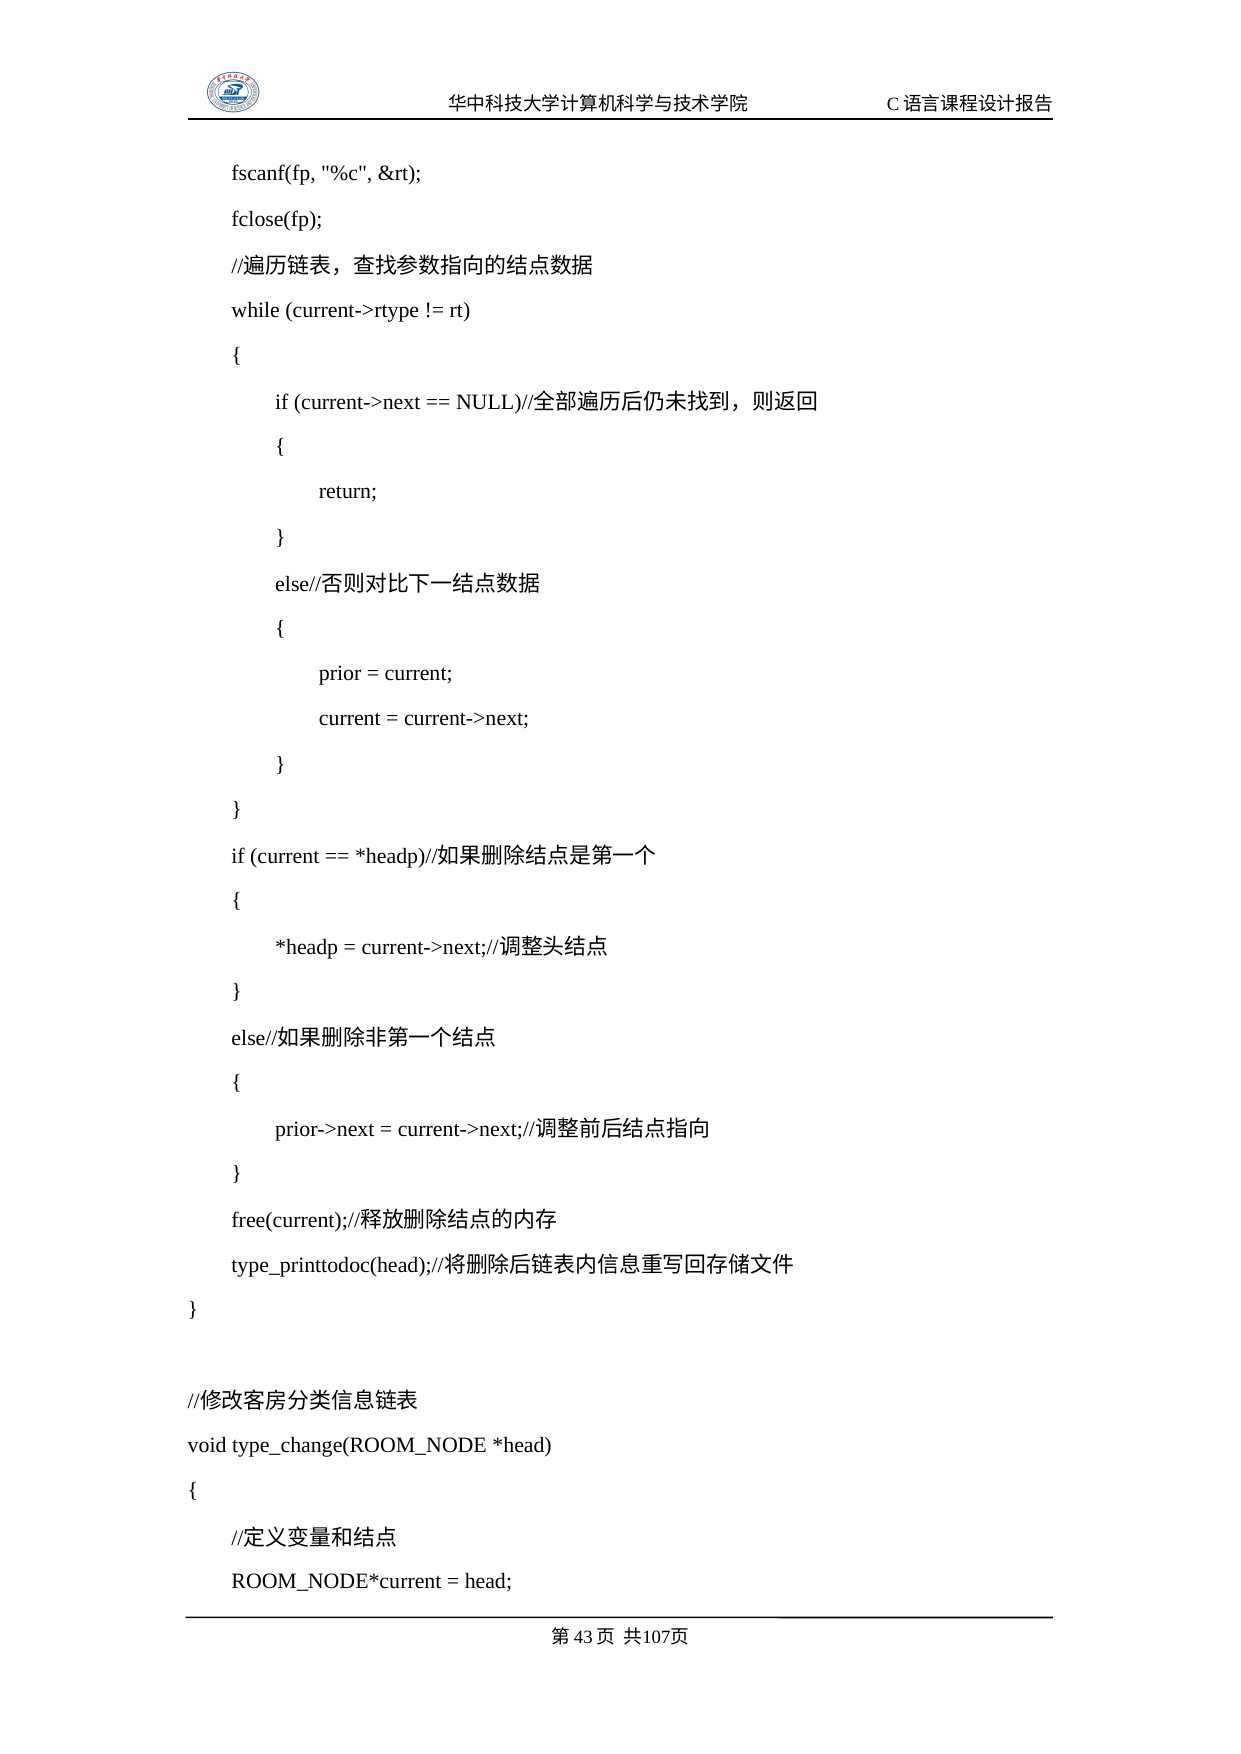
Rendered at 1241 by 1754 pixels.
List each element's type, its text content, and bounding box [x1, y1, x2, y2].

text if (current == *headp)//如果删除结点是第一个 [187, 832, 1053, 877]
text { [187, 1059, 1053, 1104]
text { [187, 604, 1053, 650]
text prior = current; [187, 650, 1053, 695]
text { [187, 877, 1053, 922]
text } [187, 1286, 1053, 1331]
text prior->next = current->next;//调整前后结点指向 [187, 1104, 1053, 1149]
text fscanf(fp, "%c", &rt); [187, 150, 1053, 196]
text type_printtodoc(head);//将删除后链表内信息重写回存储文件 [187, 1240, 1053, 1286]
text else//否则对比下一结点数据 [187, 559, 1053, 604]
text if (current->next == NULL)//全部遍历后仍未找到，则返回 [187, 377, 1053, 423]
text return; [187, 468, 1053, 514]
text { [187, 1467, 1053, 1513]
text } [187, 514, 1053, 559]
text ROOM_NODE*current = head; [187, 1558, 1053, 1604]
text while (current->rtype != rt) [187, 287, 1053, 332]
text *headp = current->next;//调整头结点 [187, 922, 1053, 968]
text { [187, 423, 1053, 468]
text //遍历链表，查找参数指向的结点数据 [187, 241, 1053, 287]
text //定义变量和结点 [187, 1513, 1053, 1558]
text void type_change(ROOM_NODE *head) [187, 1422, 1053, 1467]
text } [187, 741, 1053, 786]
text current = current->next; [187, 695, 1053, 741]
text else//如果删除非第一个结点 [187, 1013, 1053, 1059]
text } [187, 786, 1053, 832]
picture [200, 70, 264, 113]
text //修改客房分类信息链表 [187, 1377, 1053, 1422]
text fclose(fp); [187, 196, 1053, 241]
text free(current);//释放删除结点的内存 [187, 1195, 1053, 1240]
text } [187, 1149, 1053, 1195]
text } [187, 968, 1053, 1013]
text { [187, 332, 1053, 377]
